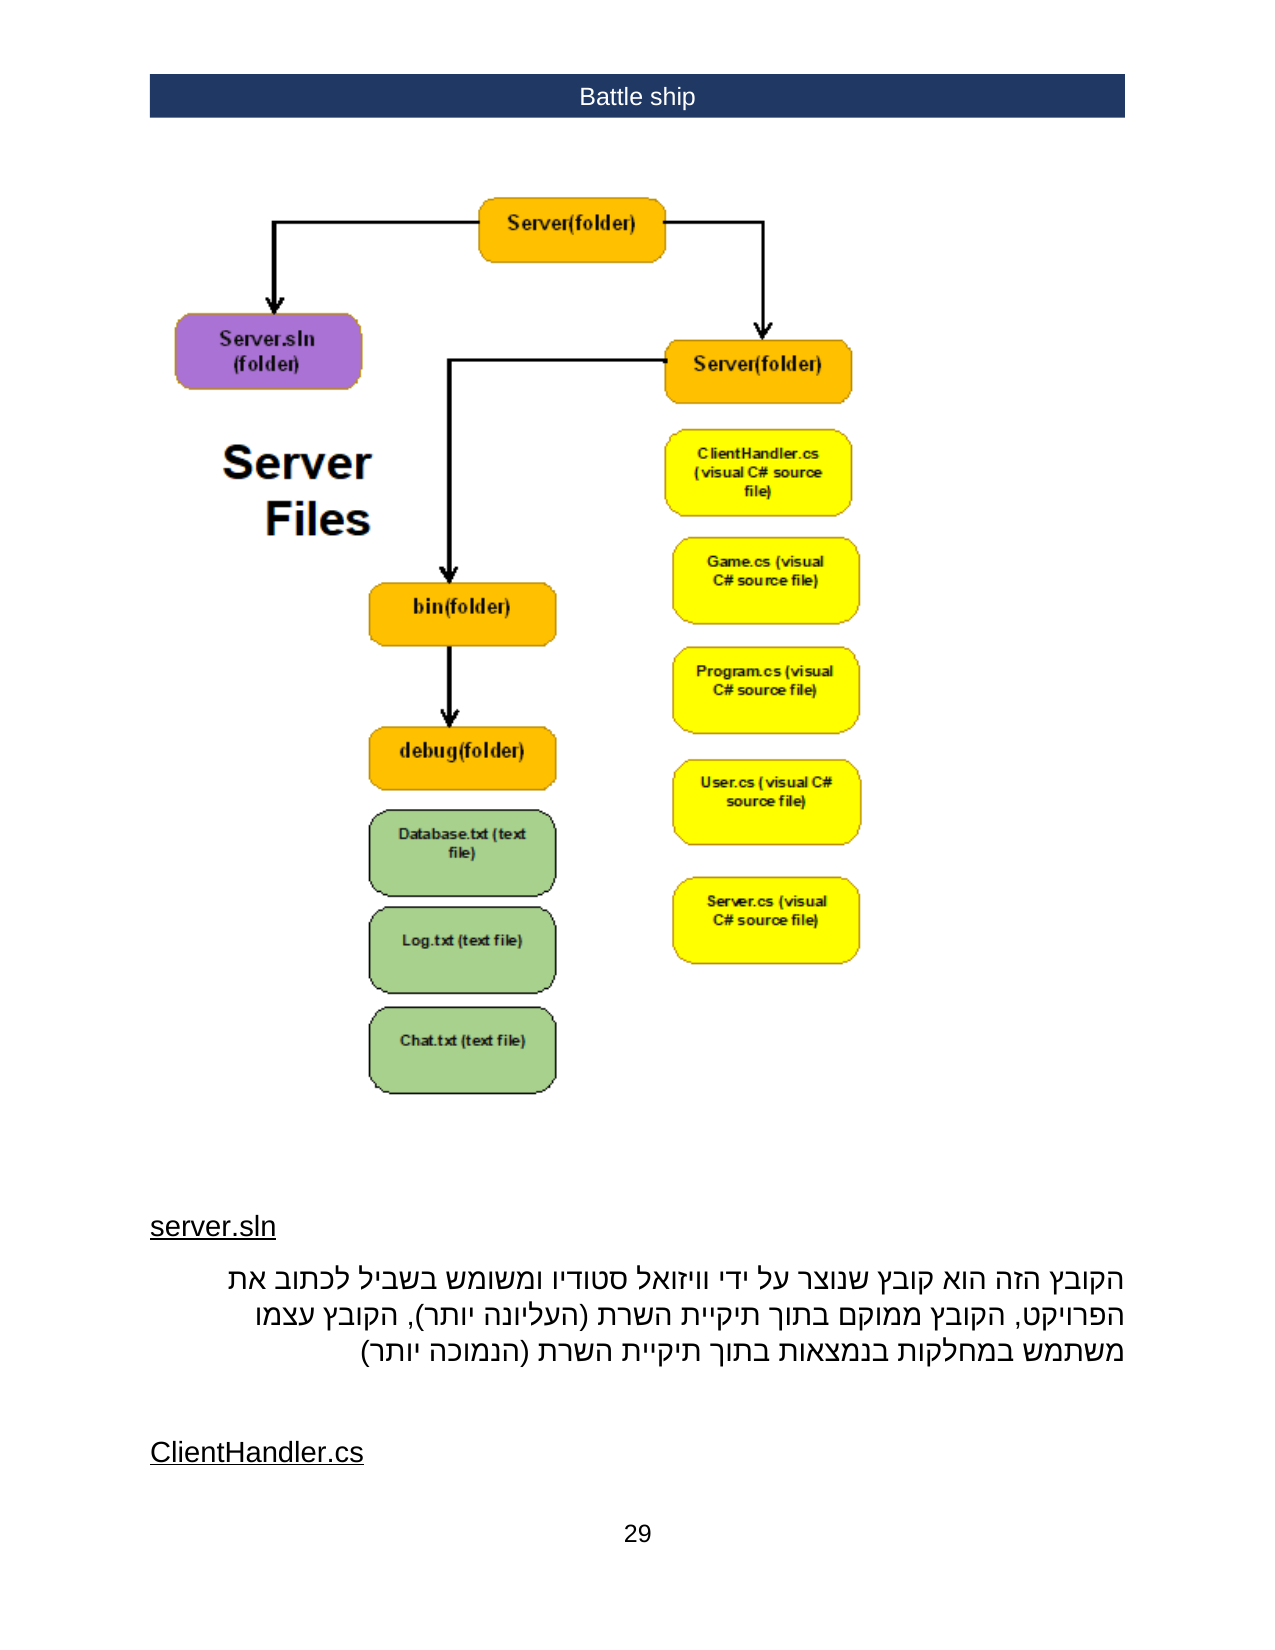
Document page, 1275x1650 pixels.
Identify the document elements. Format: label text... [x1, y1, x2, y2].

text server.sln [150, 1209, 1125, 1243]
text ClientHandler.cs [150, 1435, 1125, 1468]
picture [150, 150, 876, 1143]
text הקובץ הזה הוא קובץ שנוצר על ידי וויזואל סטודיו ומשומש בשביל לכתוב את הפרויקט, הקובץ ממוקם בתוך תיקיית השרת (העליונה יותר), הקובץ עצמו משתמש במחלקות בנמצאות בתוך תיקיית השרת (הנמוכה יותר) [150, 1262, 1125, 1368]
